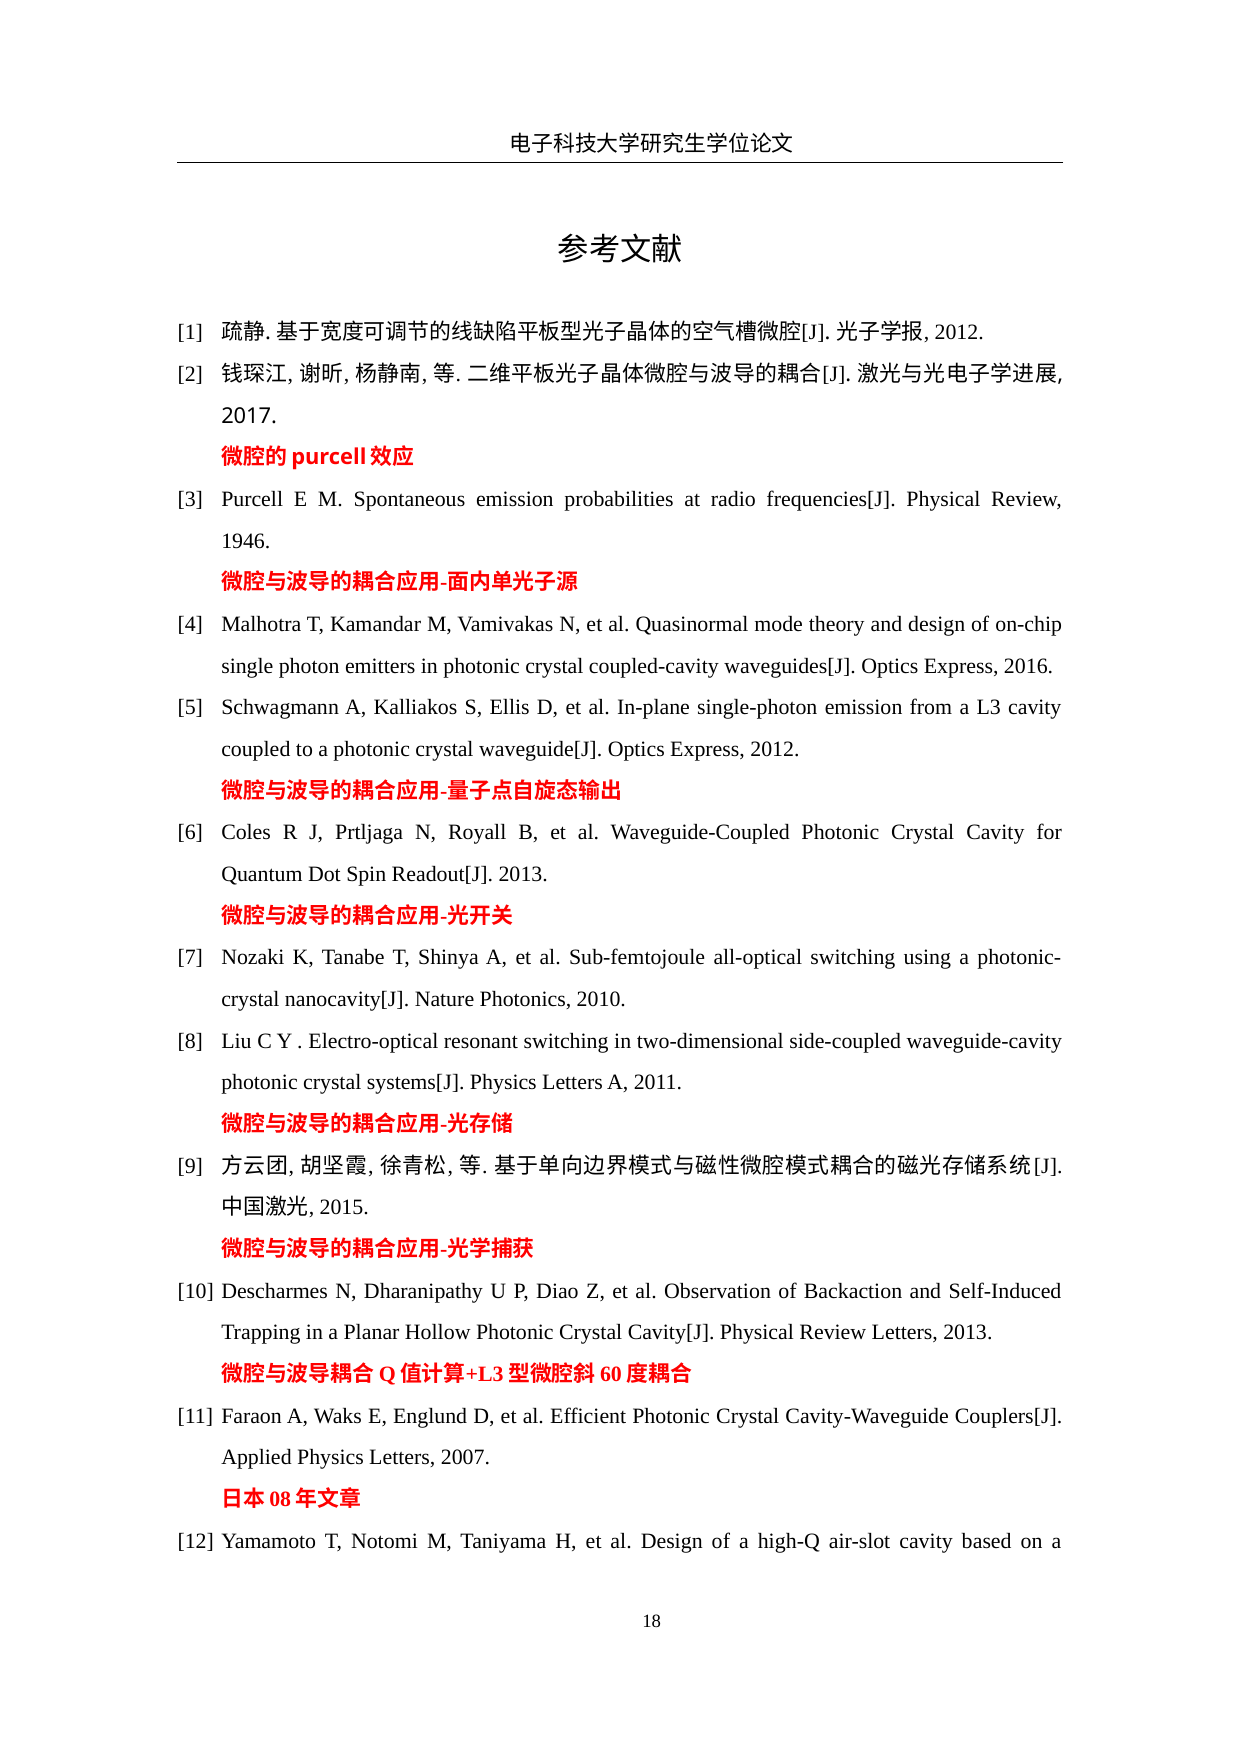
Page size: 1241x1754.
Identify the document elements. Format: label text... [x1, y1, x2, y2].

list Descharmes N, Dharanipathy U P, Diao Z, et al. Observation of Backaction and Self-Induced Trapping in a Planar Hollow Photonic Crystal Cavity[J]. Physical Review Letters, 2013. [177, 1265, 1063, 1348]
list Malhotra T, Kamandar M, Vamivakas N, et al. Quasinormal mode theory and design of on-chip single photon emitters in photonic crystal coupled-cavity waveguides[J]. Optics Express, 2016. [177, 598, 1063, 681]
list 微腔与波导的耦合应用-光开关 [221, 890, 1063, 931]
list Liu C Y . Electro-optical resonant switching in two-dimensional side-coupled waveguide-cavity photonic crystal systems[J]. Physics Letters A, 2011. [177, 1015, 1063, 1098]
list Purcell E M. Spontaneous emission probabilities at radio frequencies[J]. Physical Review, 1946. [177, 473, 1063, 556]
list 钱琛江, 谢昕, 杨静南, 等. 二维平板光子晶体微腔与波导的耦合[J]. 激光与光电子学进展, 2017. [177, 348, 1063, 431]
list Faraon A, Waks E, Englund D, et al. Efficient Photonic Crystal Cavity-Waveguide Couplers[J]. Applied Physics Letters, 2007. [177, 1390, 1063, 1473]
list 方云团, 胡坚霞, 徐青松, 等. 基于单向边界模式与磁性微腔模式耦合的磁光存储系统[J]. 中国激光, 2015. [177, 1140, 1063, 1223]
list 日本08年文章 [221, 1473, 1063, 1515]
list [177, 1515, 1063, 1556]
list Coles R J, Prtljaga N, Royall B, et al. Waveguide-Coupled Photonic Crystal Cavity for Quantum Dot Spin Readout[J]. 2013. [177, 806, 1063, 890]
list Schwagmann A, Kalliakos S, Ellis D, et al. In-plane single-photon emission from a L3 cavity coupled to a photonic crystal waveguide[J]. Optics Express, 2012. [177, 681, 1063, 765]
list 疏静. 基于宽度可调节的线缺陷平板型光子晶体的空气槽微腔[J]. 光子学报, 2012. [177, 306, 1063, 348]
list Nozaki K, Tanabe T, Shinya A, et al. Sub-femtojoule all-optical switching using a photonic-crystal nanocavity[J]. Nature Photonics, 2010. [177, 931, 1063, 1015]
list 微腔与波导的耦合应用-面内单光子源 [221, 556, 1063, 598]
list 微腔与波导的耦合应用-光学捕获 [221, 1223, 1063, 1265]
subtitle 参考文献 [177, 227, 1063, 269]
list 微腔与波导的耦合应用-量子点自旋态输出 [221, 765, 1063, 806]
list 微腔的purcell效应 [221, 431, 1063, 473]
list 微腔与波导的耦合应用-光存储 [221, 1098, 1063, 1140]
list 微腔与波导耦合Q值计算+L3型微腔斜60度耦合 [221, 1348, 1063, 1390]
